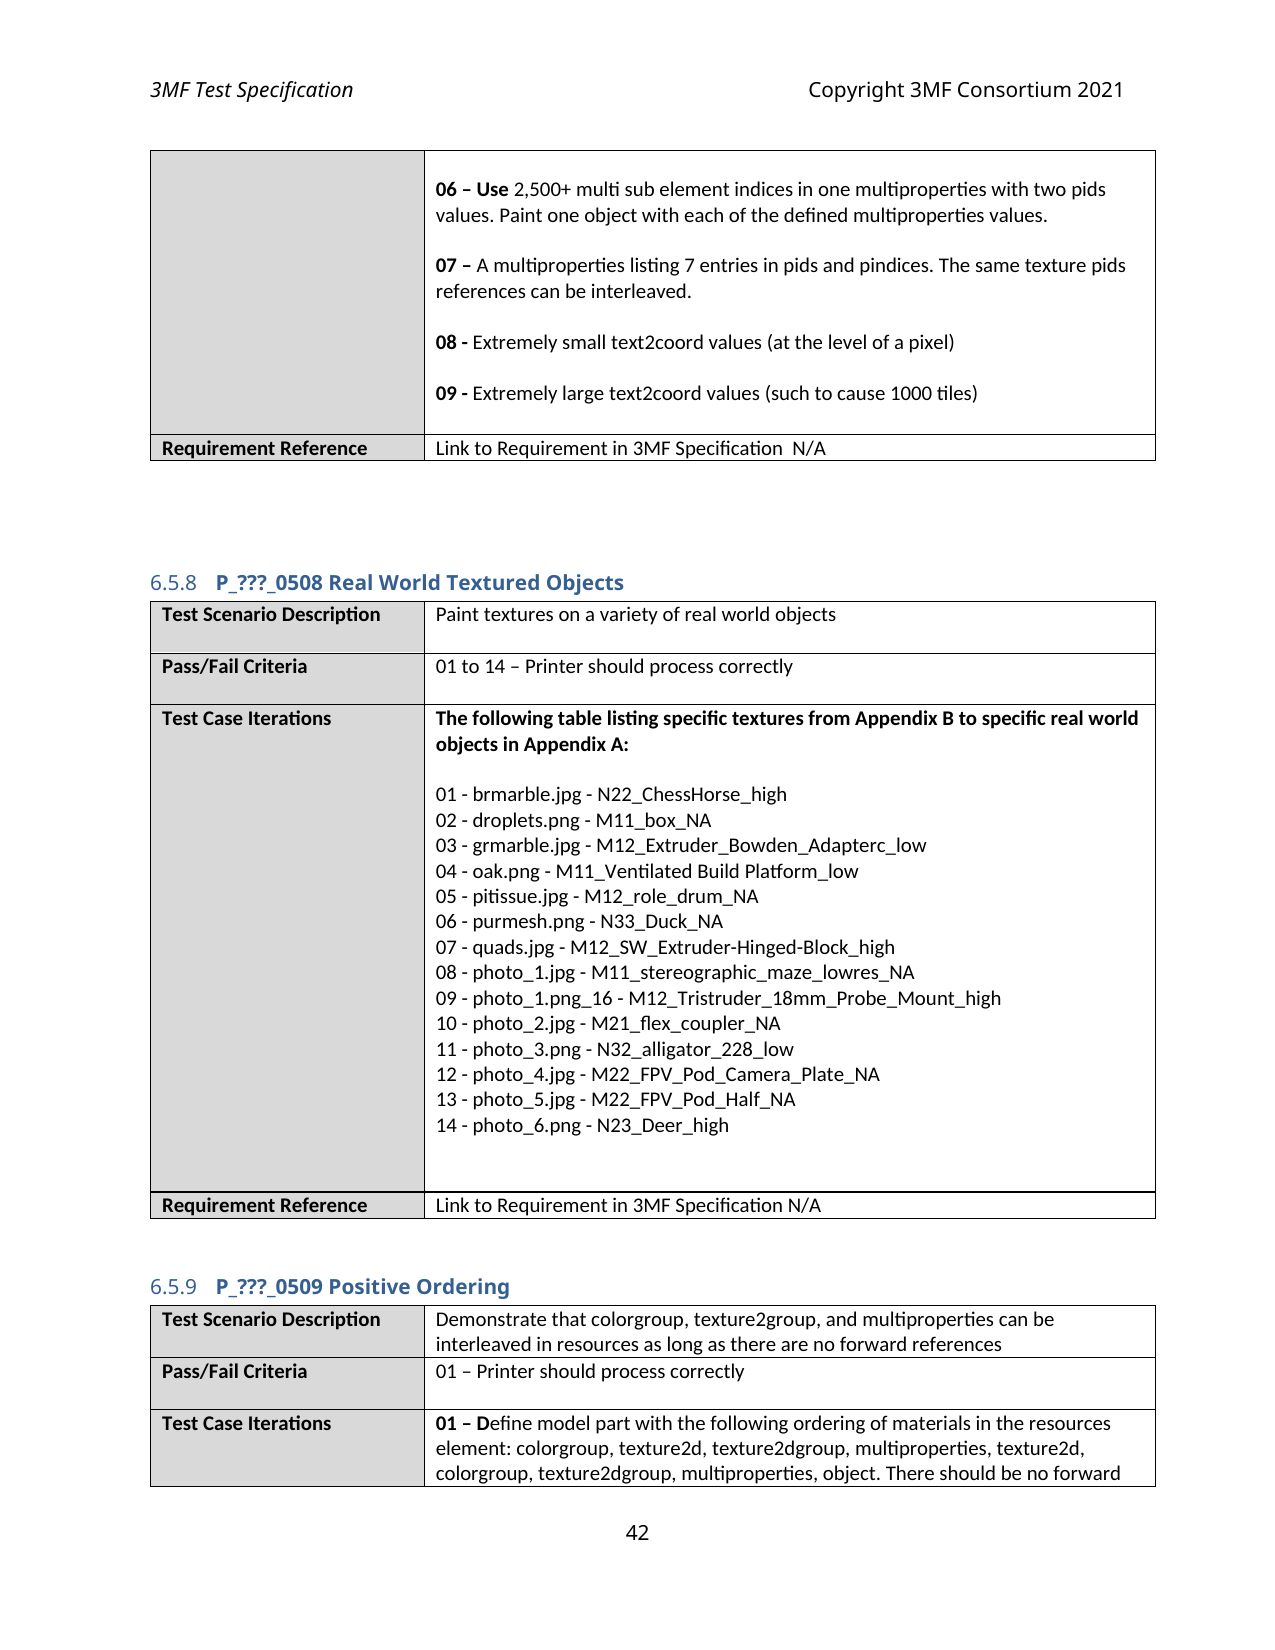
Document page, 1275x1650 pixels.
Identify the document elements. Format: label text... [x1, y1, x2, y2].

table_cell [425, 1410, 1155, 1486]
table_cell Link to Requirement in 3MF Specification N/A [425, 435, 1155, 460]
table_cell Requirement Reference [151, 435, 424, 460]
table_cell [425, 151, 1155, 434]
subtitle P_???_0509 Positive Ordering [150, 1272, 1125, 1301]
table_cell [151, 1410, 424, 1486]
table_cell Pass/Fail Criteria [151, 1358, 424, 1409]
table_header Paint textures on a variety of real world objects [425, 602, 1155, 652]
table_cell The following table listing specific textures from Appendix B to specific real world objects in Appendix A: 01 - brmarble.jpg - N22_ChessHorse_high 02 - droplets.png - M11_box_NA 03 - grmarble.jpg - M12_Extruder_Bowden_Adapterc_low 04 - oak.png - M11_Ventilated Build Platform_low 05 - pitissue.jpg - M12_role_drum_NA 06 - purmesh.png - N33_Duck_NA 07 - quads.jpg - M12_SW_Extruder-Hinged-Block_high 08 - photo_1.jpg - M11_stereographic_maze_lowres_NA 09 - photo_1.png_16 - M12_Tristruder_18mm_Probe_Mount_high 10 - photo_2.jpg - M21_flex_coupler_NA 11 - photo_3.png - N32_alligator_228_low 12 - photo_4.jpg - M22_FPV_Pod_Camera_Plate_NA 13 - photo_5.jpg - M22_FPV_Pod_Half_NA 14 - photo_6.png - N23_Deer_high [425, 705, 1155, 1191]
table_header Demonstrate that colorgroup, texture2group, and multiproperties can be interleaved in resources as long as there are no forward references [425, 1306, 1155, 1357]
table_cell Requirement Reference [151, 1193, 424, 1218]
table_cell 01 to 14 – Printer should process correctly [425, 654, 1155, 704]
table_header Test Scenario Description [151, 1306, 424, 1357]
subtitle P_???_0508 Real World Textured Objects [150, 568, 1125, 596]
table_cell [151, 151, 424, 434]
table_header Test Scenario Description [151, 602, 424, 652]
table_cell Test Case Iterations [151, 705, 424, 1191]
table_cell Pass/Fail Criteria [151, 654, 424, 704]
table_cell 01 – Printer should process correctly [425, 1358, 1155, 1409]
table_cell Link to Requirement in 3MF Specification N/A [425, 1193, 1155, 1218]
